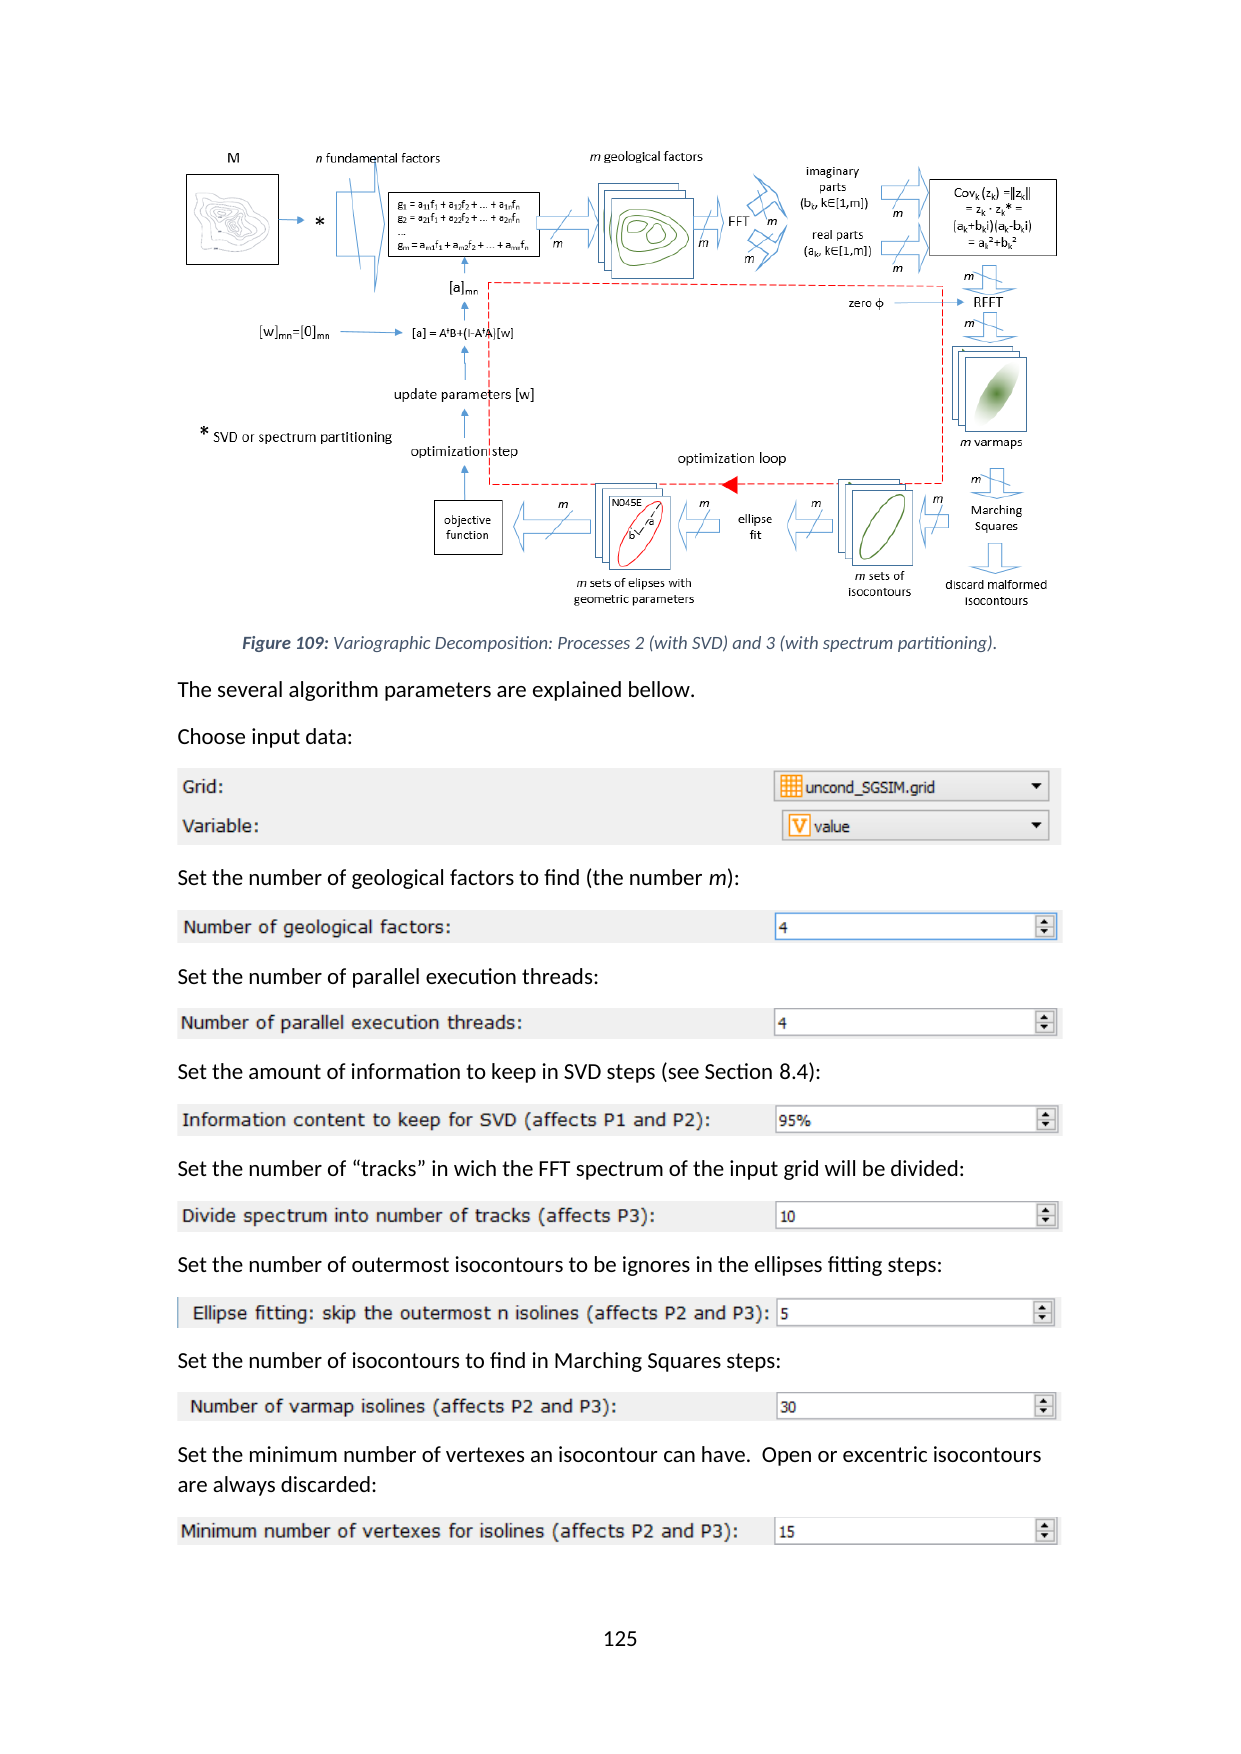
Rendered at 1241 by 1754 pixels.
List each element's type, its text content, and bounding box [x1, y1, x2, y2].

picture [177, 1392, 1062, 1421]
picture [177, 1201, 1063, 1232]
text Figure 109: Variographic Decomposition: Processes 2 (with SVD) and 3 (with spectrum partitioning). [177, 631, 1063, 654]
picture [177, 1297, 1062, 1328]
text Choose input data: [177, 722, 1063, 750]
picture [177, 1008, 1063, 1039]
text The several algorithm parameters are explained bellow. [177, 675, 1063, 703]
text Set the number of outermost isocontours to be ignores in the ellipses fitting steps: [177, 1250, 1063, 1278]
picture [177, 1517, 1062, 1545]
text Set the number of parallel execution threads: [177, 962, 1063, 990]
text Set the minimum number of vertexes an isocontour can have. Open or excentric isocontours are always discarded: [177, 1440, 1063, 1498]
picture [177, 1104, 1063, 1136]
text Set the number of “tracks” in wich the FFT spectrum of the input grid will be divided: [177, 1154, 1063, 1183]
picture [177, 768, 1062, 845]
text Set the number of geological factors to find (the number m): [177, 863, 1063, 891]
text Set the amount of information to keep in SVD steps (see Section 8.4): [177, 1057, 1063, 1086]
text Set the number of isocontours to find in Marching Squares steps: [177, 1346, 1063, 1374]
picture [177, 147, 1063, 613]
picture [177, 910, 1063, 943]
